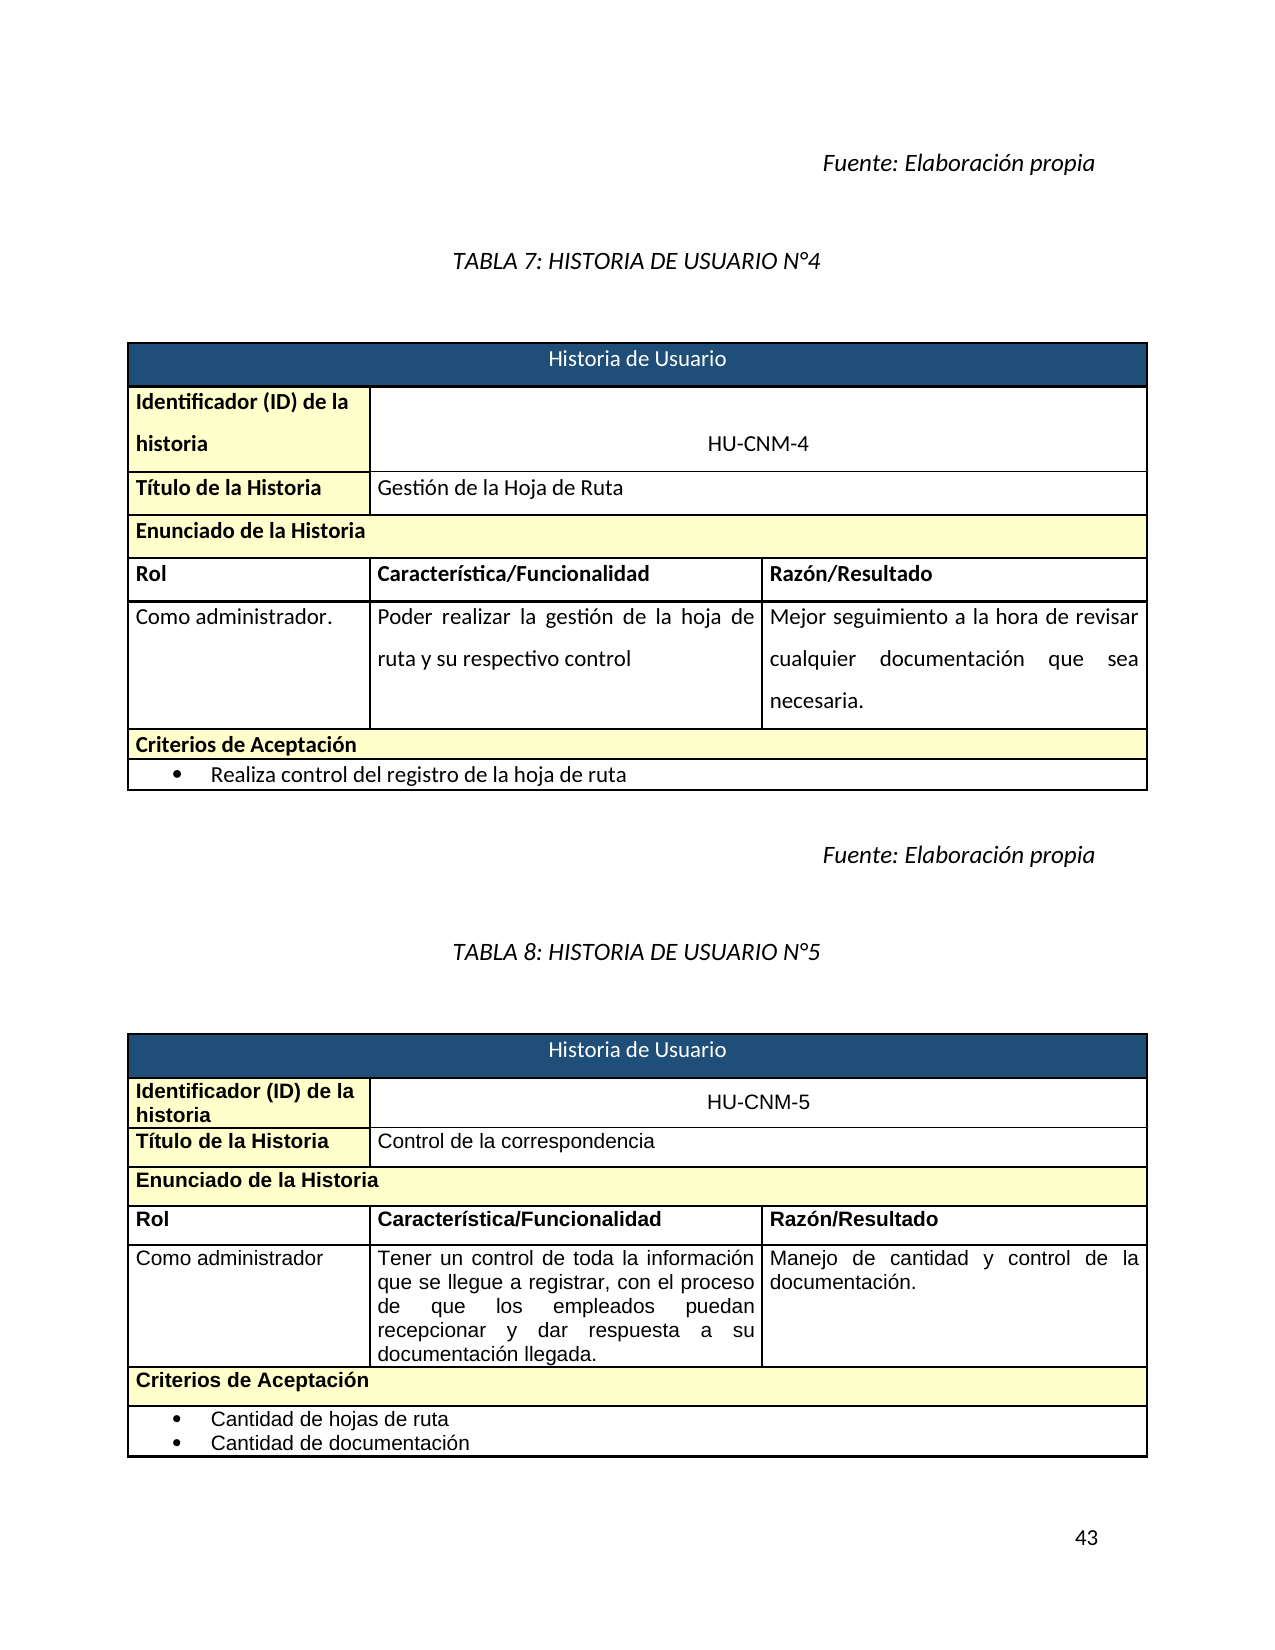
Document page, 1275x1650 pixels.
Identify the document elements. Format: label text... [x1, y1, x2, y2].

table_cell Enunciado de la Historia [129, 516, 1146, 557]
table_cell Razón/Resultado [763, 559, 1146, 600]
table_cell Cantidad de hojas de ruta Cantidad de documentación [129, 1407, 1146, 1455]
table_cell Rol [129, 1207, 369, 1244]
table_cell Poder realizar la gestión de la hoja de ruta y su respectivo control [371, 603, 761, 727]
table_cell Criterios de Aceptación [129, 730, 1146, 758]
table_cell Tener un control de toda la información que se llegue a registrar, con el proceso de que los empleados puedan recepcionar y dar respuesta a su documentación llegada. [371, 1246, 761, 1366]
table_cell HU-CNM-4 [371, 388, 1146, 471]
table_cell Gestión de la Hoja de Ruta [371, 472, 1146, 514]
table_cell Como administrador. [129, 603, 369, 727]
text Fuente: Elaboración propia [177, 148, 1098, 178]
table_cell Característica/Funcionalidad [371, 559, 761, 600]
table_cell Criterios de Aceptación [129, 1368, 1146, 1405]
table_cell Mejor seguimiento a la hora de revisar cualquier documentación que sea necesaria. [763, 603, 1146, 727]
table_cell Razón/Resultado [763, 1207, 1146, 1244]
table_cell Característica/Funcionalidad [371, 1207, 761, 1244]
text TABLA 7: HISTORIA DE USUARIO N°4 [177, 245, 1098, 275]
table_cell Control de la correspondencia [371, 1128, 1146, 1166]
table_cell Identificador (ID) de la historia [129, 388, 369, 471]
table_cell Enunciado de la Historia [129, 1168, 1146, 1205]
text TABLA 8: HISTORIA DE USUARIO N°5 [177, 936, 1098, 967]
table_cell Título de la Historia [129, 473, 369, 514]
table_header Historia de Usuario [129, 1035, 1146, 1077]
table_cell Manejo de cantidad y control de la documentación. [763, 1246, 1146, 1366]
table_cell HU-CNM-5 [371, 1079, 1146, 1127]
table_cell Título de la Historia [129, 1129, 369, 1166]
table_cell Realiza control del registro de la hoja de ruta [129, 760, 1146, 789]
table_cell Rol [129, 559, 369, 600]
table_header Historia de Usuario [129, 344, 1146, 385]
table_cell Identificador (ID) de la historia [129, 1079, 369, 1127]
text Fuente: Elaboración propia [177, 839, 1098, 869]
table_cell Como administrador [129, 1246, 369, 1366]
